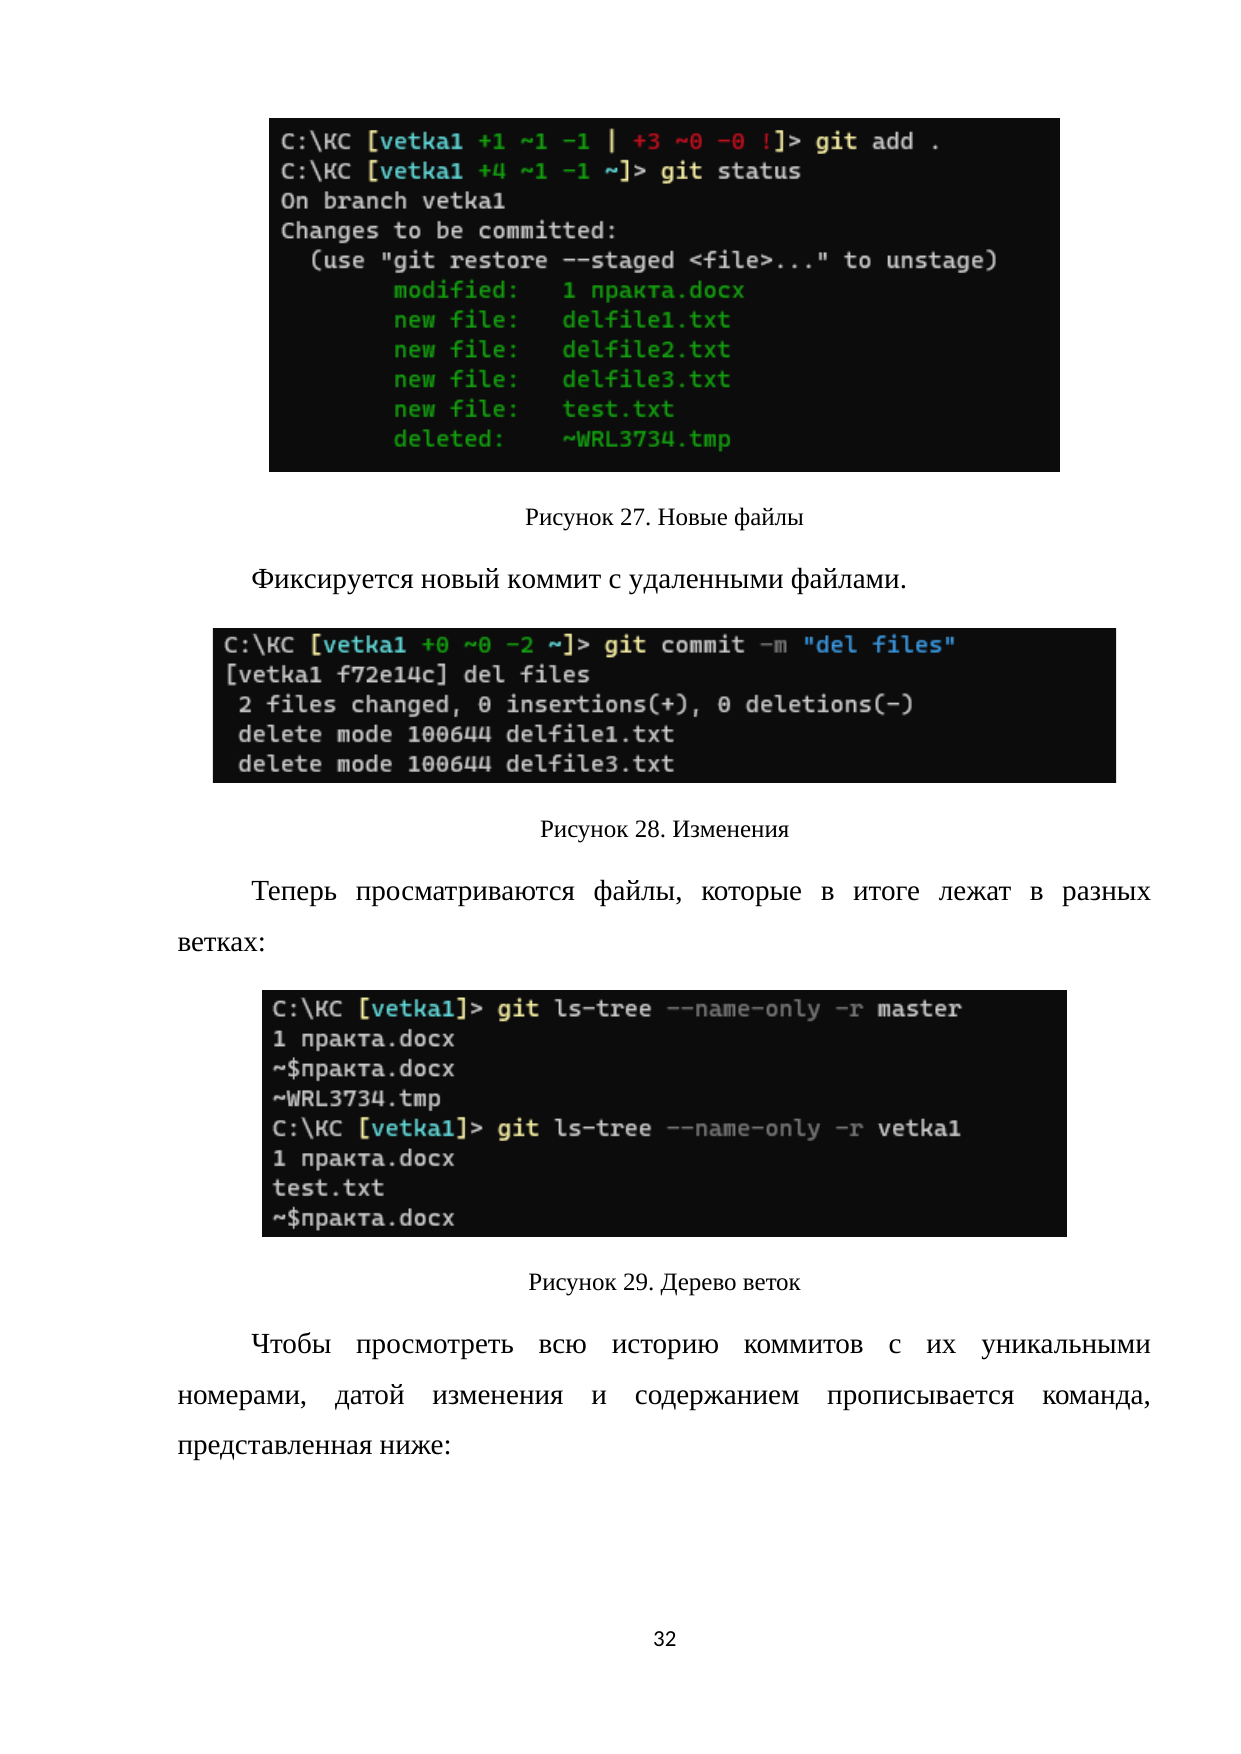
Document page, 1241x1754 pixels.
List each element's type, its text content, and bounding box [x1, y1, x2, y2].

text Рисунок 29. Дерево веток [177, 1267, 1152, 1296]
picture [269, 118, 1060, 472]
text Фиксируется новый коммит с удаленными файлами. [177, 562, 1152, 595]
picture [262, 990, 1067, 1237]
picture [212, 628, 1117, 783]
text Рисунок 27. Новые файлы [177, 502, 1152, 531]
text Теперь просматриваются файлы, которые в итоге лежат в разных ветках: [177, 873, 1152, 957]
text Чтобы просмотреть всю историю коммитов с их уникальными номерами, датой изменения и содержанием прописывается команда, представленная ниже: [177, 1327, 1152, 1461]
text Рисунок 28. Изменения [177, 814, 1152, 842]
